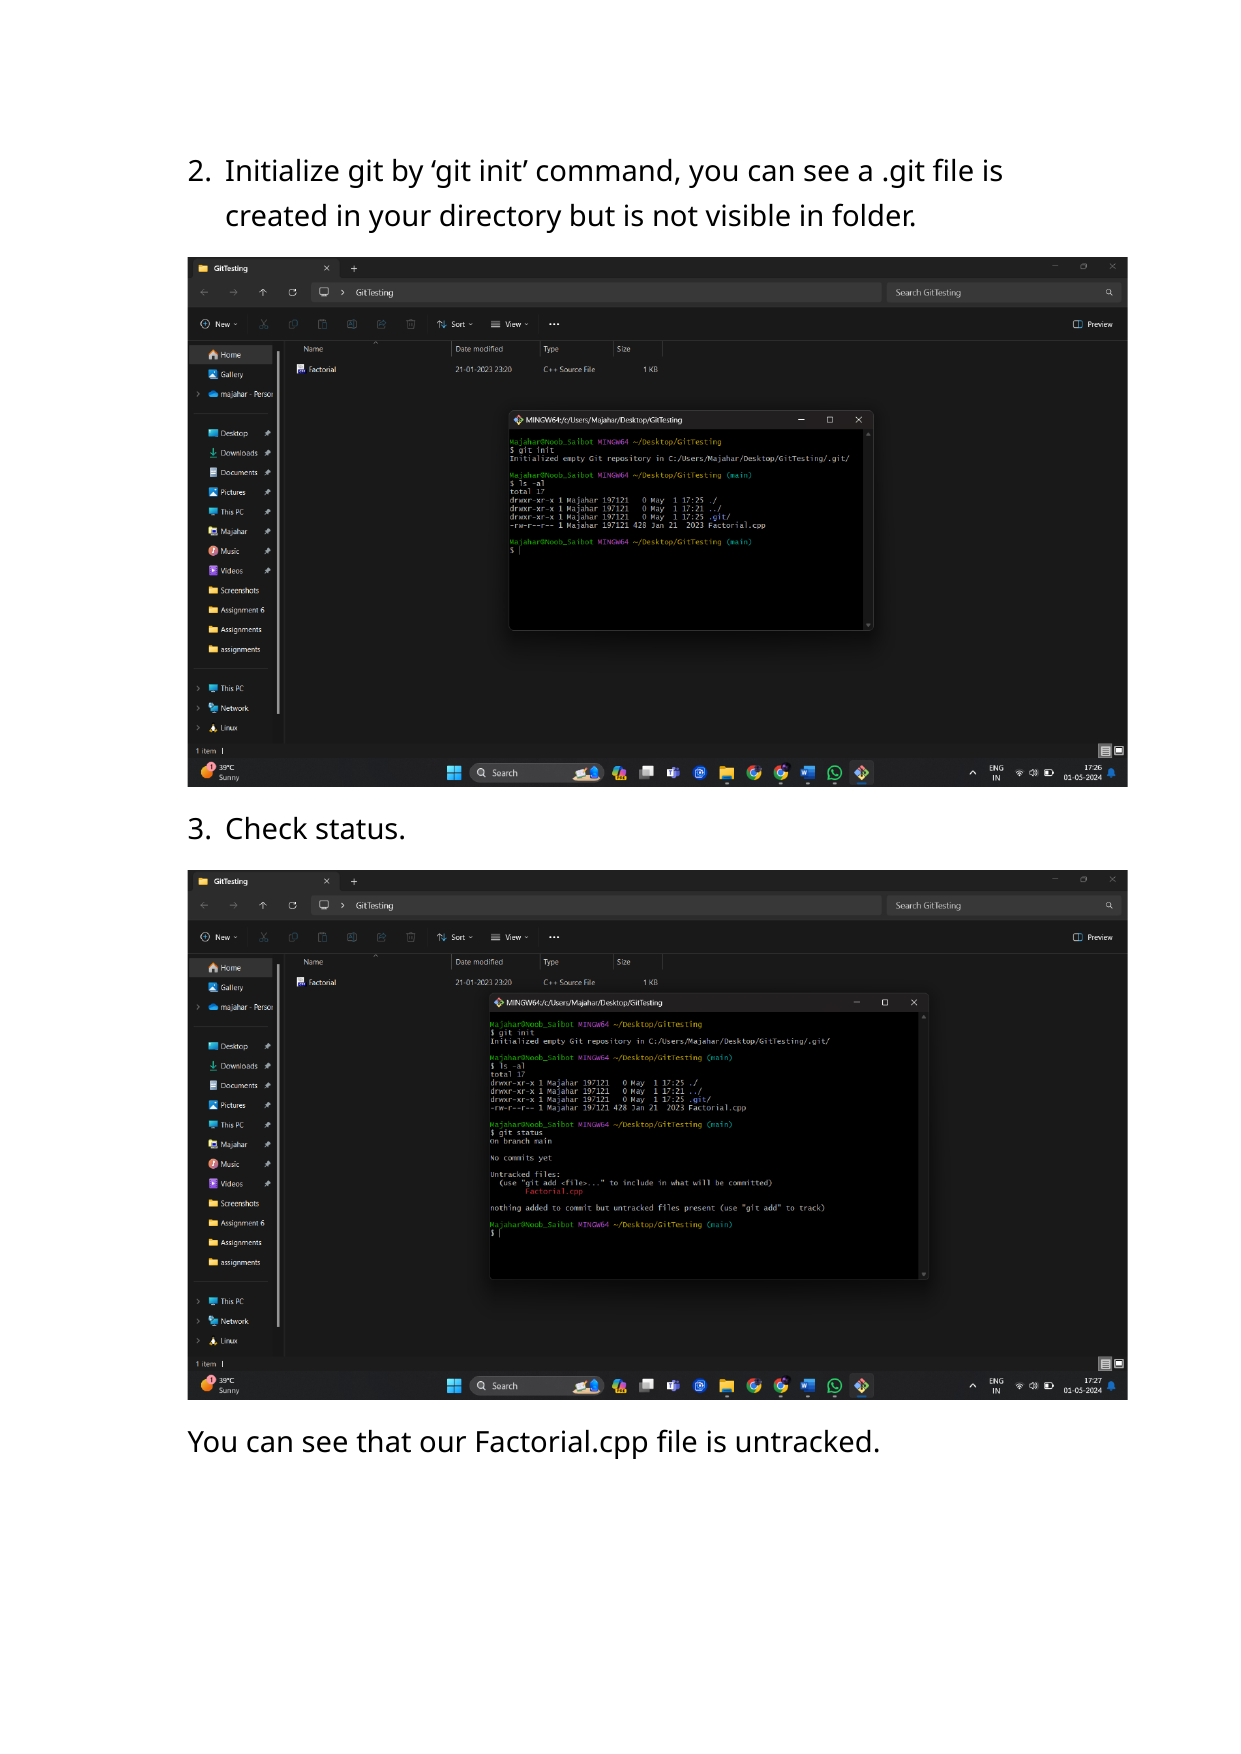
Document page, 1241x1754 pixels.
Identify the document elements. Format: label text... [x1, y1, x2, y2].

list Check status. [187, 808, 1090, 848]
text You can see that our Factorial.cpp file is untracked. [187, 1421, 1090, 1461]
picture [187, 257, 1128, 787]
list Initialize git by ‘git init’ command, you can see a .git file is created in your directory but is not visible in folder. [187, 150, 1090, 235]
picture [187, 870, 1128, 1400]
